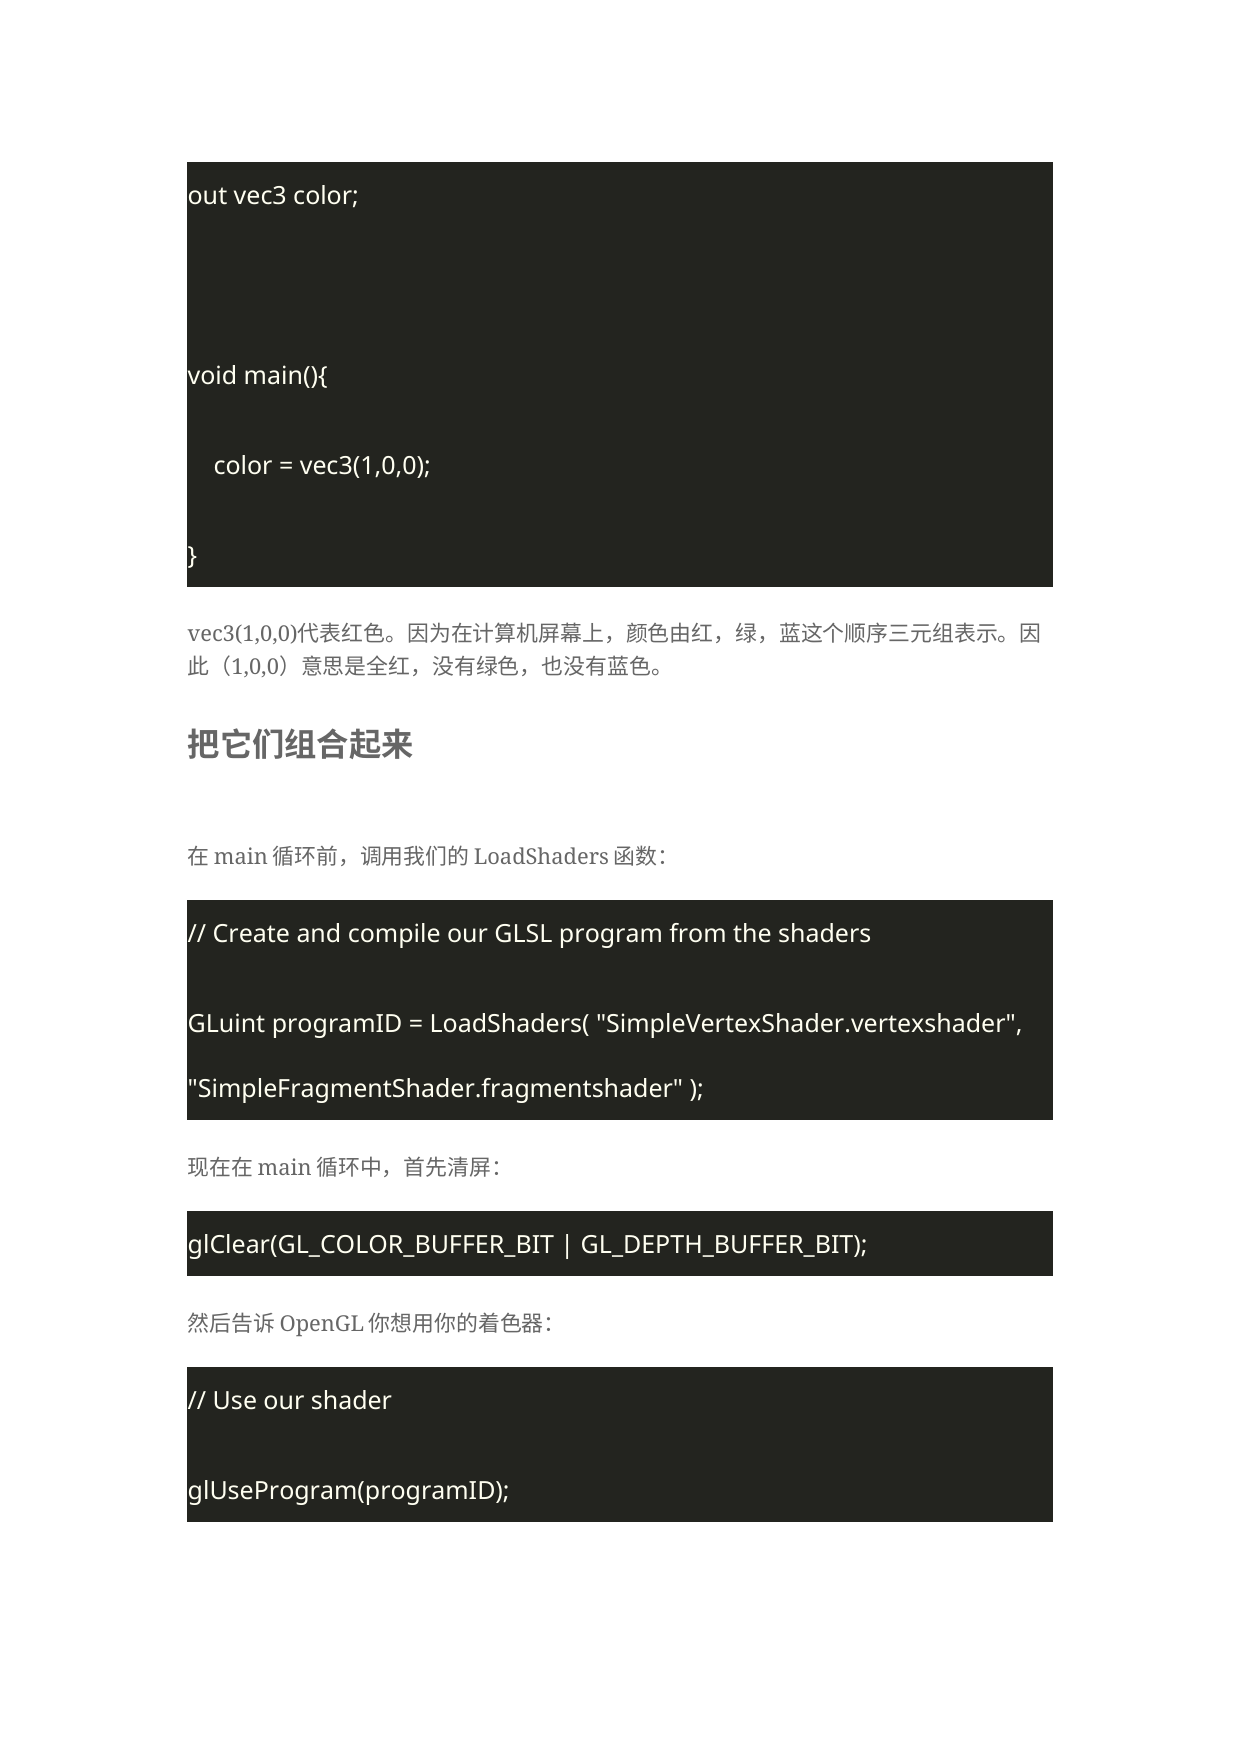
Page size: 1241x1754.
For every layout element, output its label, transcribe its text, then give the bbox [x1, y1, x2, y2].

text } [187, 522, 1053, 587]
subtitle 把它们组合起来 [187, 710, 1053, 775]
text vec3(1,0,0)代表红色。因为在计算机屏幕上，颜色由红，绿，蓝这个顺序三元组表示。因此（1,0,0）意思是全红，没有绿色，也没有蓝色。 [187, 616, 1053, 681]
text color = vec3(1,0,0); [187, 432, 1053, 497]
text GLuint programID = LoadShaders( "SimpleVertexShader.vertexshader", "SimpleFragmentShader.fragmentshader" ); [187, 990, 1053, 1120]
text out vec3 color; [187, 162, 1053, 227]
text 在main循环前，调用我们的LoadShaders函数： [187, 838, 1053, 871]
text 然后告诉OpenGL你想用你的着色器： [187, 1305, 1053, 1338]
text 现在在main循环中，首先清屏： [187, 1149, 1053, 1182]
text void main(){ [187, 342, 1053, 407]
text glUseProgram(programID); [187, 1457, 1053, 1522]
text glClear(GL_COLOR_BUFFER_BIT | GL_DEPTH_BUFFER_BIT); [187, 1211, 1053, 1276]
text // Use our shader [187, 1367, 1053, 1432]
text // Create and compile our GLSL program from the shaders [187, 900, 1053, 965]
